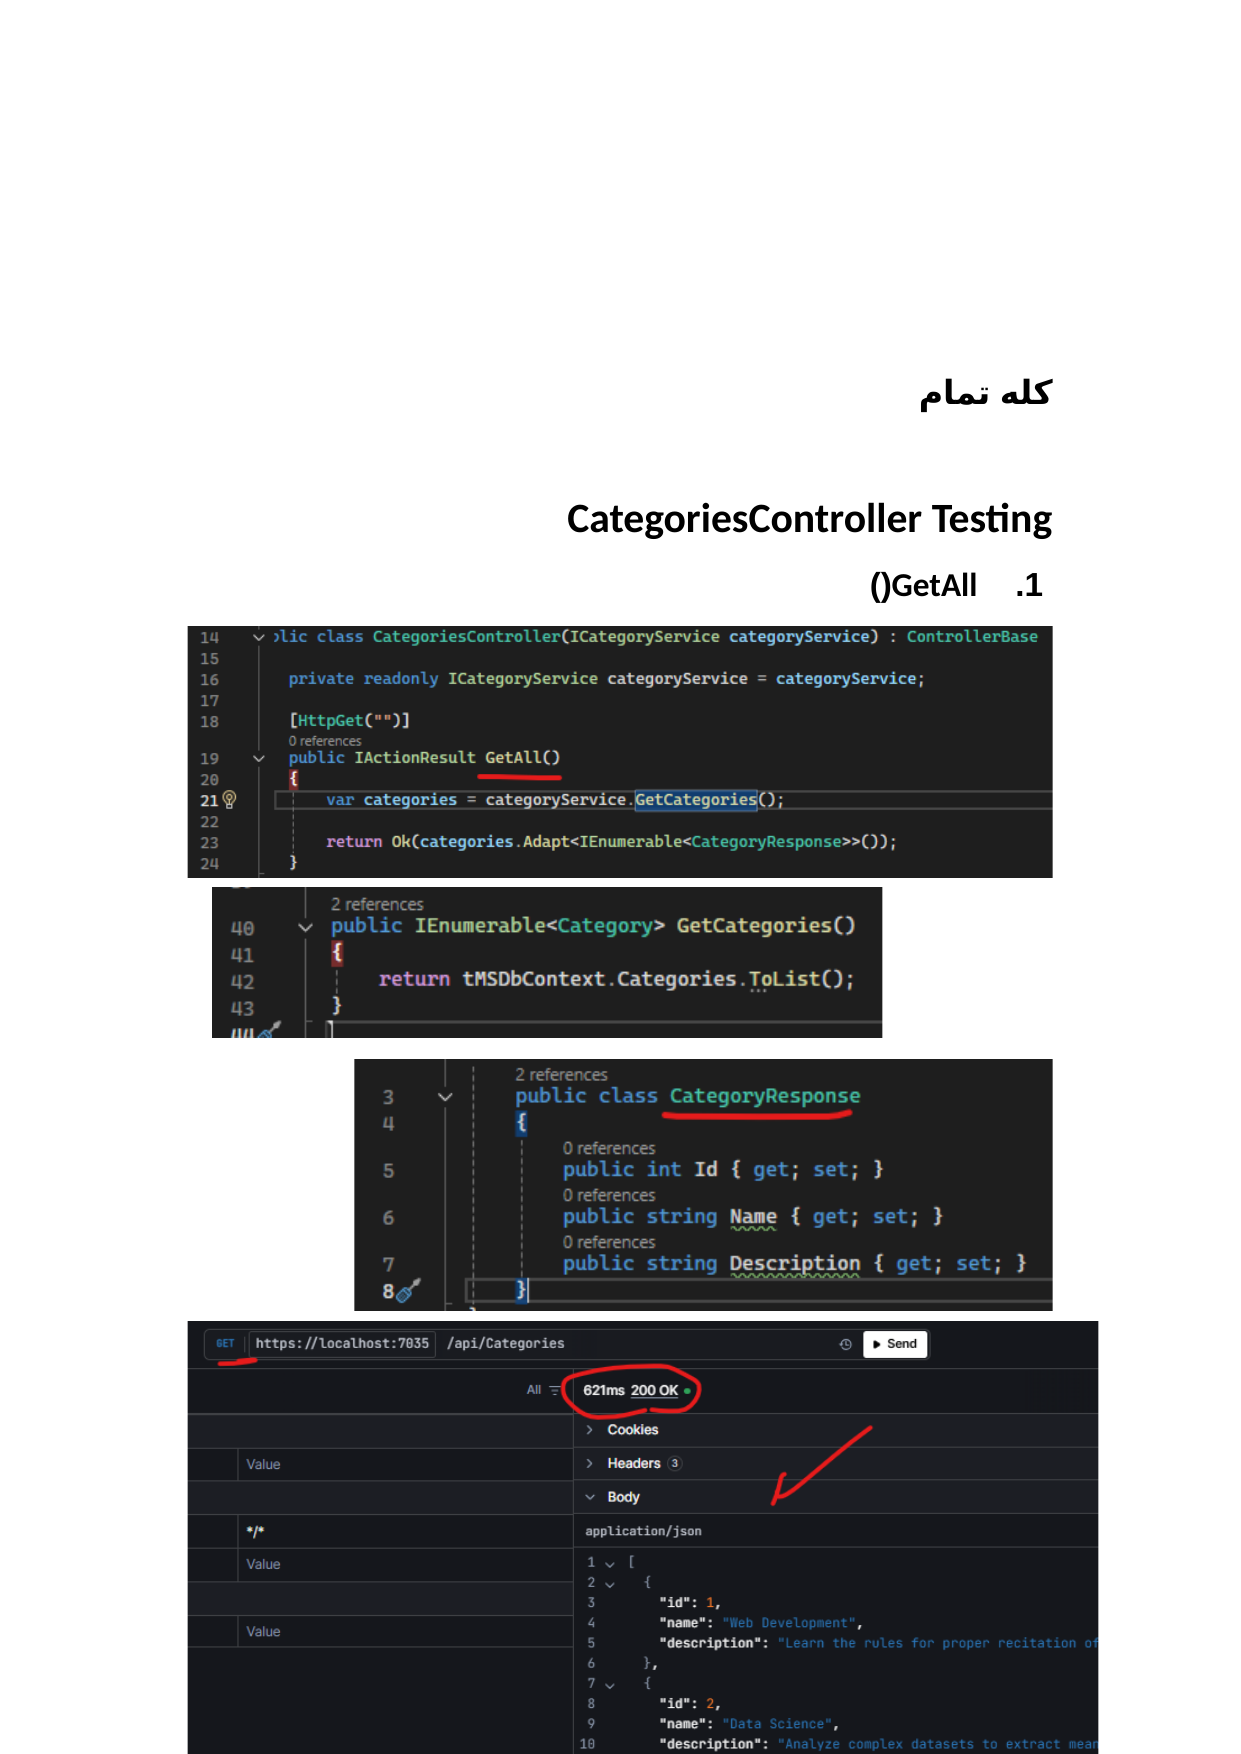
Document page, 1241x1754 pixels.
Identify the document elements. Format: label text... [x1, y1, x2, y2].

picture [187, 626, 1053, 878]
picture [212, 887, 883, 1038]
list GetAll() [187, 564, 1015, 604]
picture [354, 1059, 1053, 1311]
text CategoriesController Testing [187, 492, 1053, 543]
text كله تمام [187, 332, 1053, 412]
picture [187, 1321, 1099, 1754]
